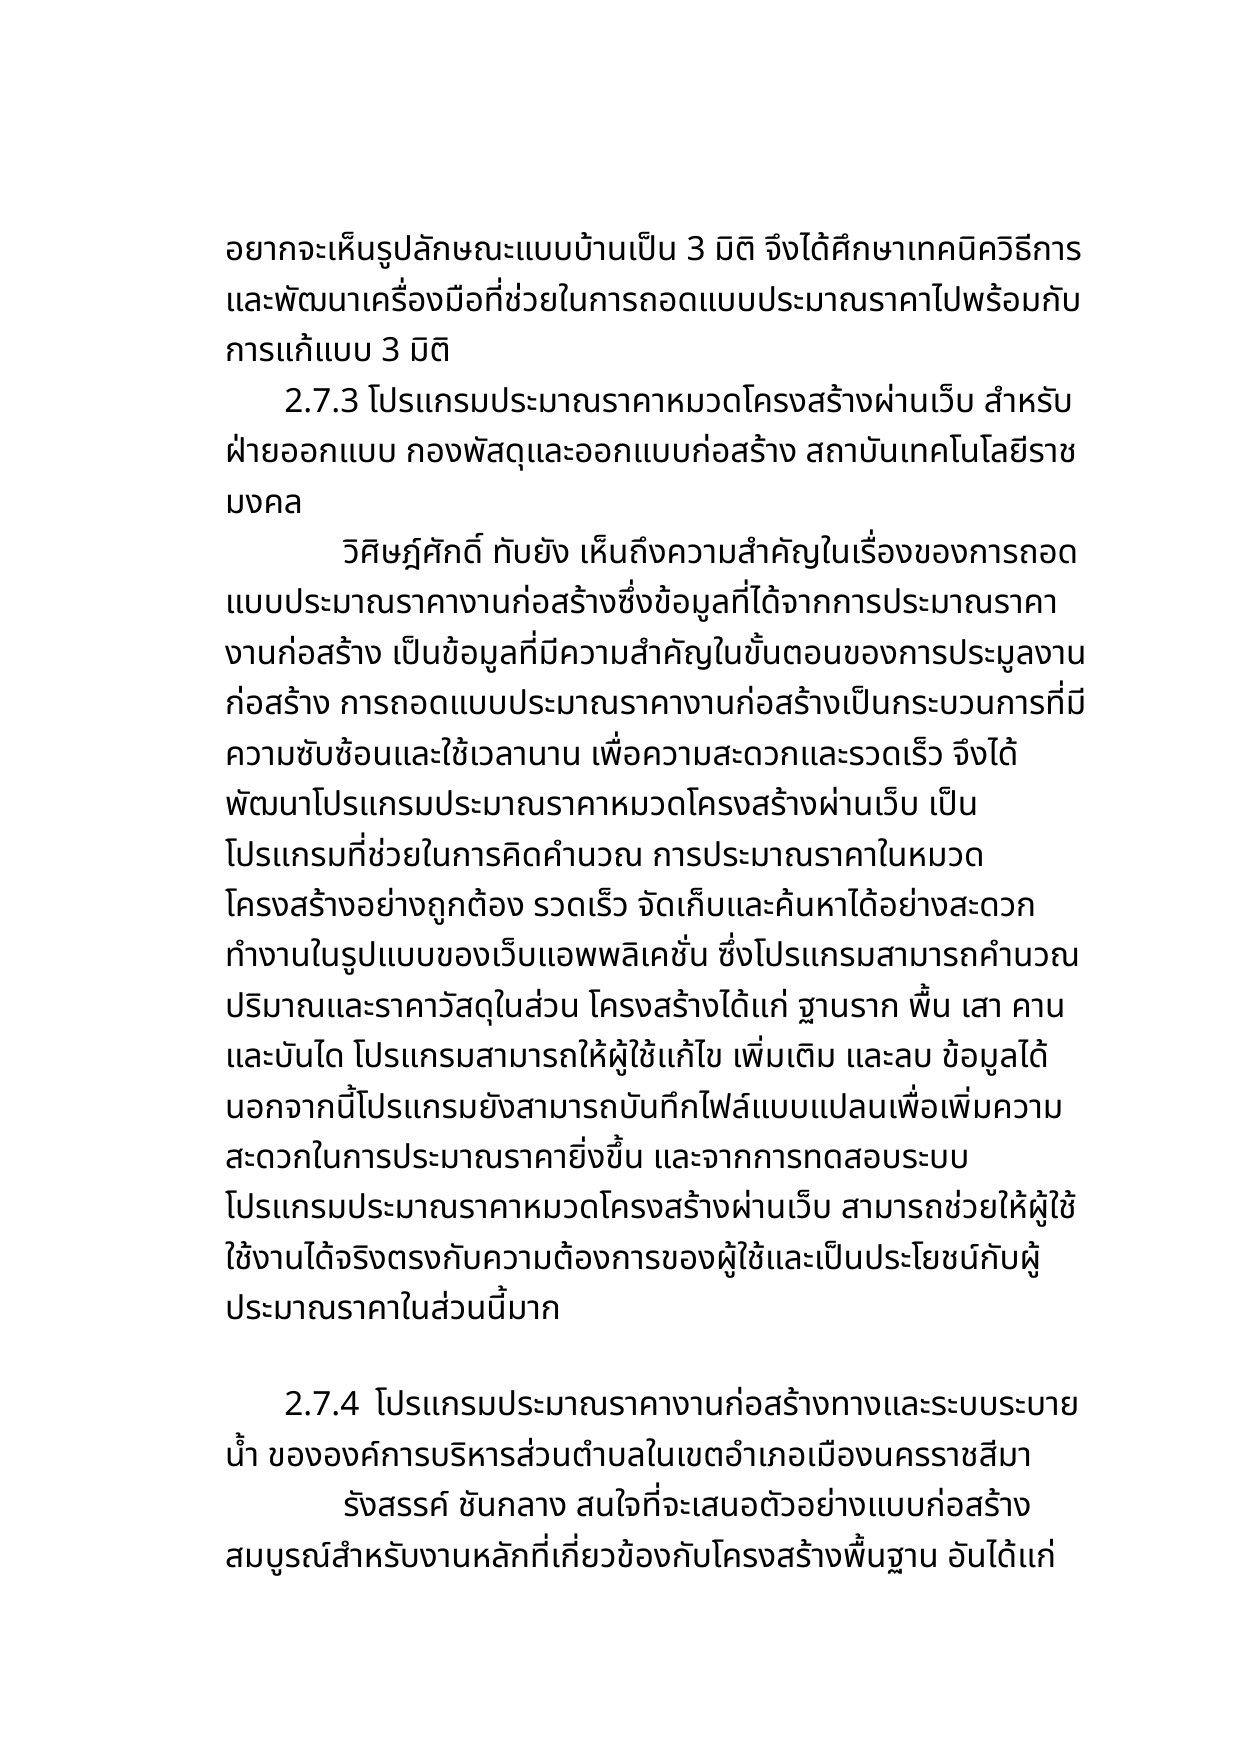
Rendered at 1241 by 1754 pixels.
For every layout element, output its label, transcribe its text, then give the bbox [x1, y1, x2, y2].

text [225, 225, 1090, 377]
text 2.7.3 โปรแกรมประมาณราคาหมวดโครงสร้างผ่านเว็บ สำหรับฝ่ายออกแบบ กองพัสดุและออกแบบก่อสร้าง สถาบันเทคโนโลยีราชมงคล [225, 377, 1090, 528]
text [225, 1481, 1090, 1582]
text 2.7.4 โปรแกรมประมาณราคางานก่อสร้างทางและระบบระบายน้ำ ขององค์การบริหารส่วนตำบลในเขตอำเภอเมืองนครราชสีมา [225, 1380, 1090, 1481]
text วิศิษฎ์ศักดิ์ ทับยัง เห็นถึงความสำคัญในเรื่องของการถอดแบบประมาณราคางานก่อสร้างซึ่งข้อมูลที่ได้จากการประมาณราคางานก่อสร้าง เป็นข้อมูลที่มีความสำคัญในขั้นตอนของการประมูลงานก่อสร้าง การถอดแบบประมาณราคางานก่อสร้างเป็นกระบวนการที่มีความซับซ้อนและใช้เวลานาน เพื่อความสะดวกและรวดเร็ว จึงได้พัฒนาโปรแกรมประมาณราคาหมวดโครงสร้างผ่านเว็บ เป็นโปรแกรมที่ช่วยในการคิดคํานวณ การประมาณราคาในหมวดโครงสร้างอย่างถูกต้อง รวดเร็ว จัดเก็บและค้นหาได้อย่างสะดวก ทำงานในรูปแบบของเว็บแอพพลิเคชั่น ซึ่งโปรแกรมสามารถคํานวณปริมาณและราคาวัสดุในส่วน โครงสร้างได้แก่ ฐานราก พื้น เสา คาน และบันได โปรแกรมสามารถให้ผู้ใช้แก้ไข เพิ่มเติม และลบ ข้อมูลได้นอกจากนี้โปรแกรมยังสามารถบันทึกไฟล์แบบแปลนเพื่อเพิ่มความสะดวกในการประมาณราคายิ่งขึ้น และจากการทดสอบระบบ โปรแกรมประมาณราคาหมวดโครงสร้างผ่านเว็บ สามารถช่วยให้ผู้ใช้ใช้งานได้จริงตรงกับความต้องการของผู้ใช้และเป็นประโยชน์กับผู้ประมาณราคาในส่วนนี้มาก [225, 528, 1090, 1335]
